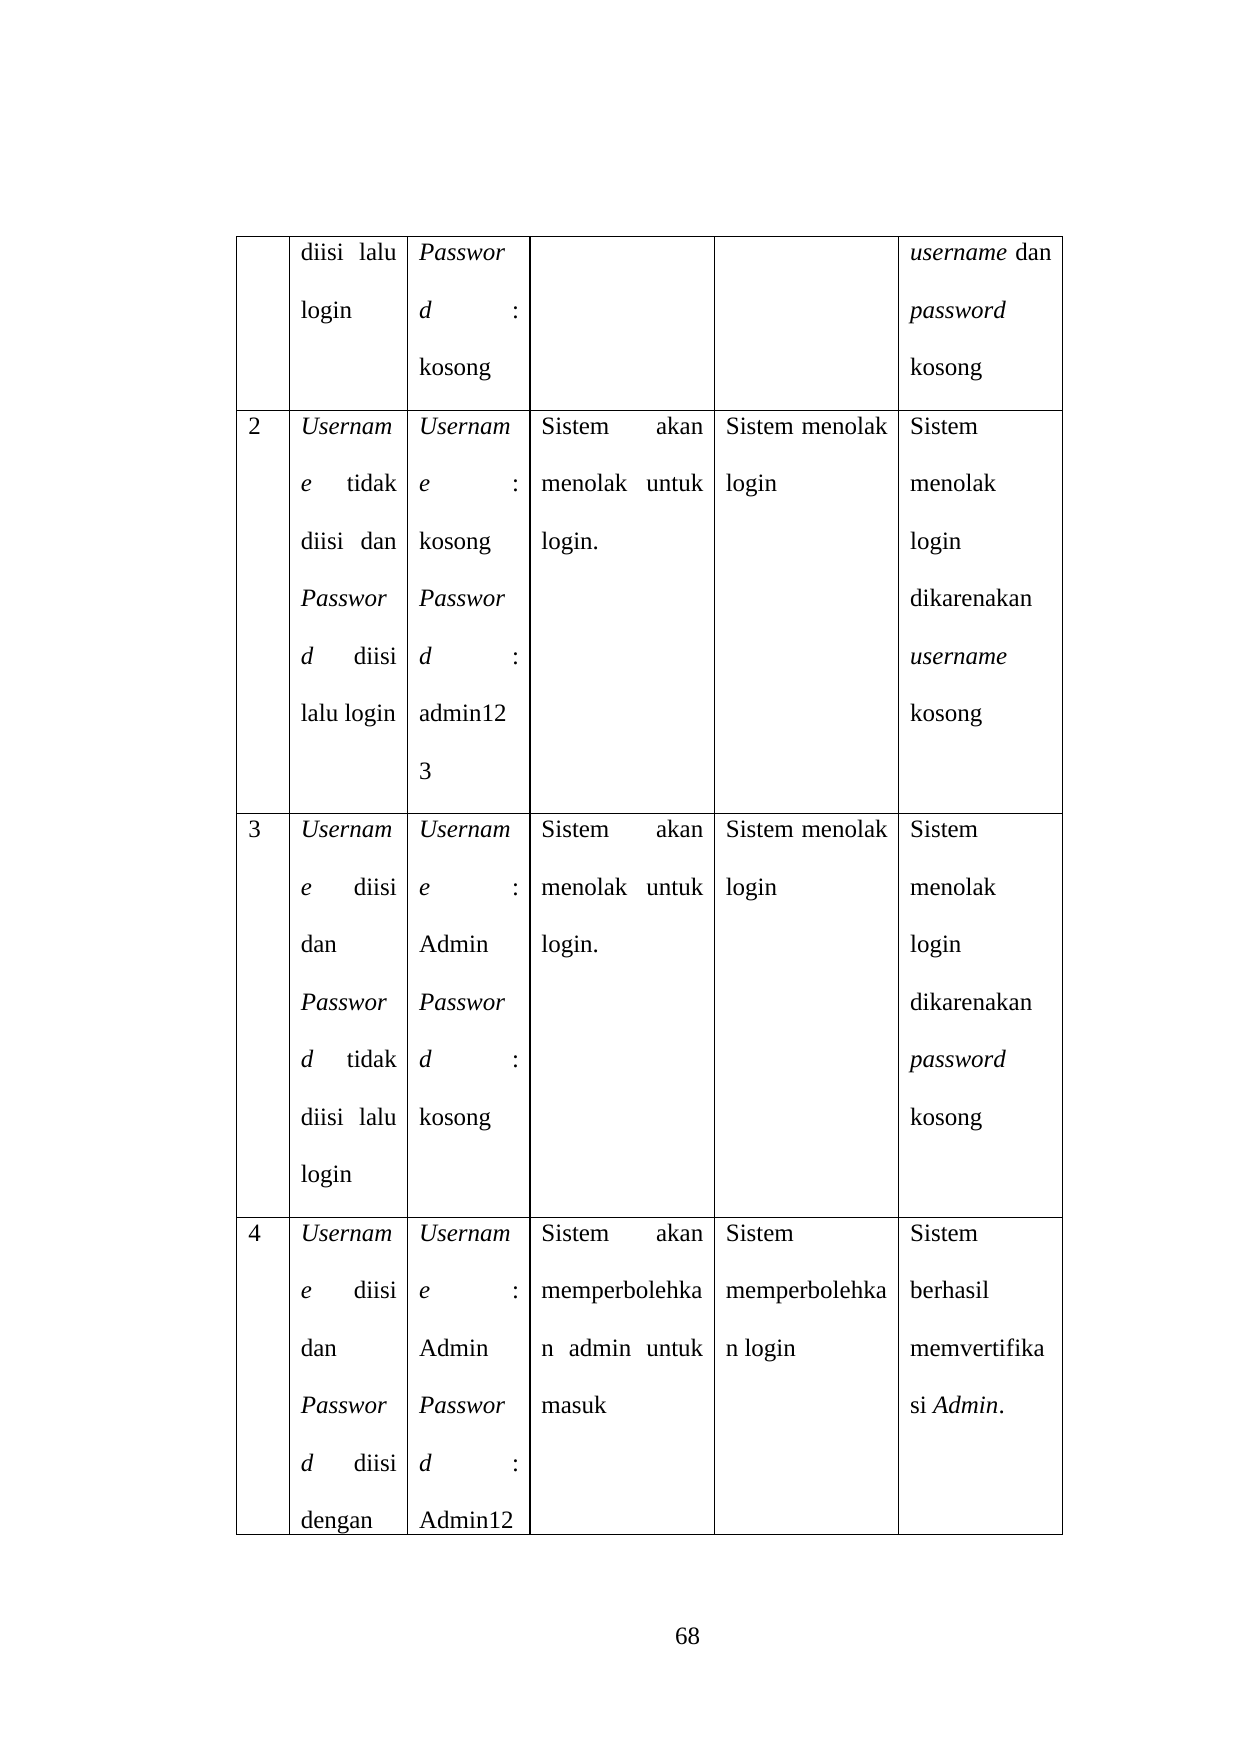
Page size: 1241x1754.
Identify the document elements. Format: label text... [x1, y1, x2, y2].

table_cell 4 [237, 1218, 289, 1534]
table_cell Username : Admin Password : kosong [408, 814, 529, 1217]
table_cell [715, 237, 898, 410]
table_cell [899, 1218, 1062, 1534]
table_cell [531, 237, 714, 410]
table_cell Sistem menolak login dikarenakan username kosong [899, 411, 1062, 813]
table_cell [715, 1218, 898, 1534]
table_cell Sistem akan menolak untuk login. [531, 411, 714, 813]
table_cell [290, 237, 407, 410]
table_cell Sistem akan menolak untuk login. [531, 814, 714, 1217]
table_cell 2 [237, 411, 289, 813]
table_cell Username tidak diisi dan Password diisi lalu login [290, 411, 407, 813]
table_cell Username diisi dan Password tidak diisi lalu login [290, 814, 407, 1217]
table_cell Sistem menolak login dikarenakan password kosong [899, 814, 1062, 1217]
table_cell Sistem menolak login [715, 814, 898, 1217]
table_cell Username : kosong Password : admin123 [408, 411, 529, 813]
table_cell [899, 237, 1062, 410]
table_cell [408, 1218, 529, 1534]
table_cell 1 [237, 237, 289, 410]
table_cell Sistem menolak login [715, 411, 898, 813]
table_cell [531, 1218, 714, 1534]
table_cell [290, 1218, 407, 1534]
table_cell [408, 237, 529, 410]
table_cell 3 [237, 814, 289, 1217]
